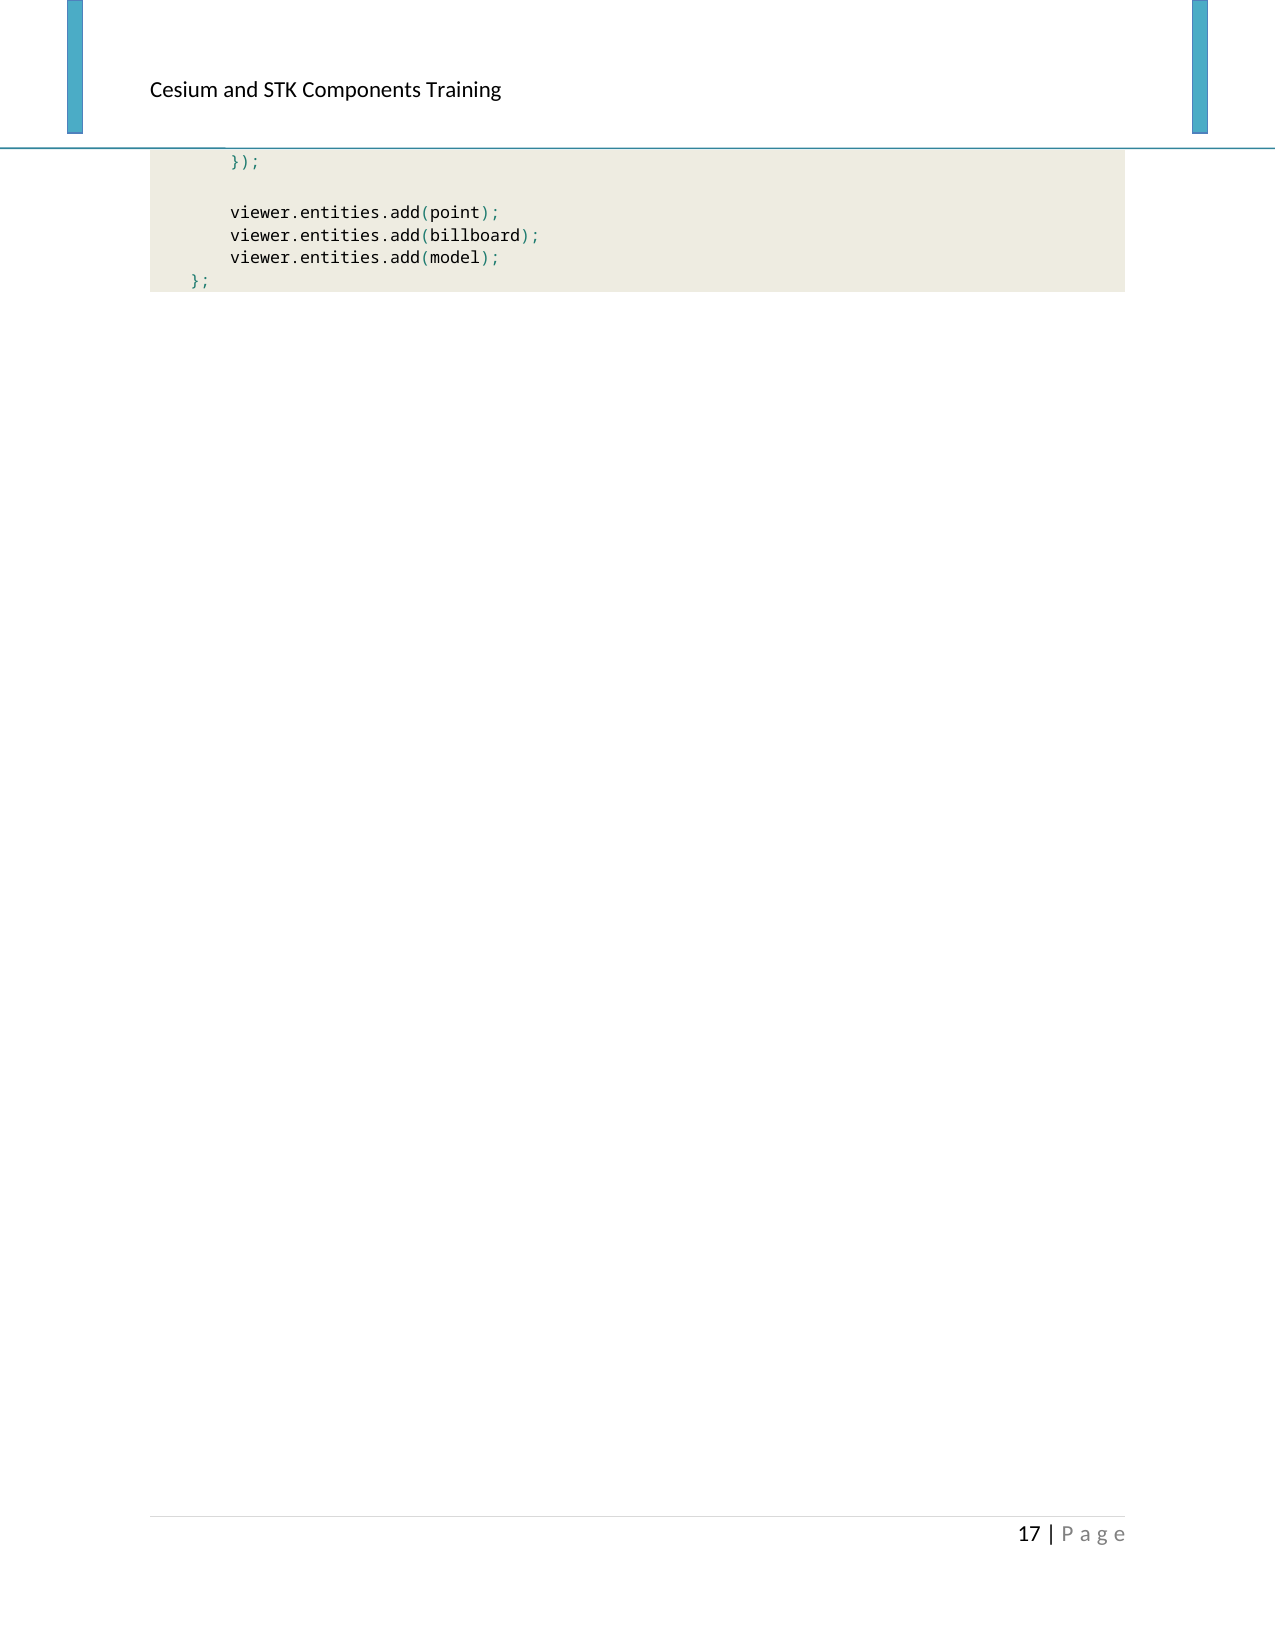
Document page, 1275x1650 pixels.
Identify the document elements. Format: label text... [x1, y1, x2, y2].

text viewer.entities.add(billboard); [150, 223, 1125, 246]
text viewer.entities.add(model); [150, 246, 1125, 269]
text }); [150, 150, 1125, 173]
text }; [150, 269, 1125, 292]
text viewer.entities.add(point); [150, 201, 1125, 223]
